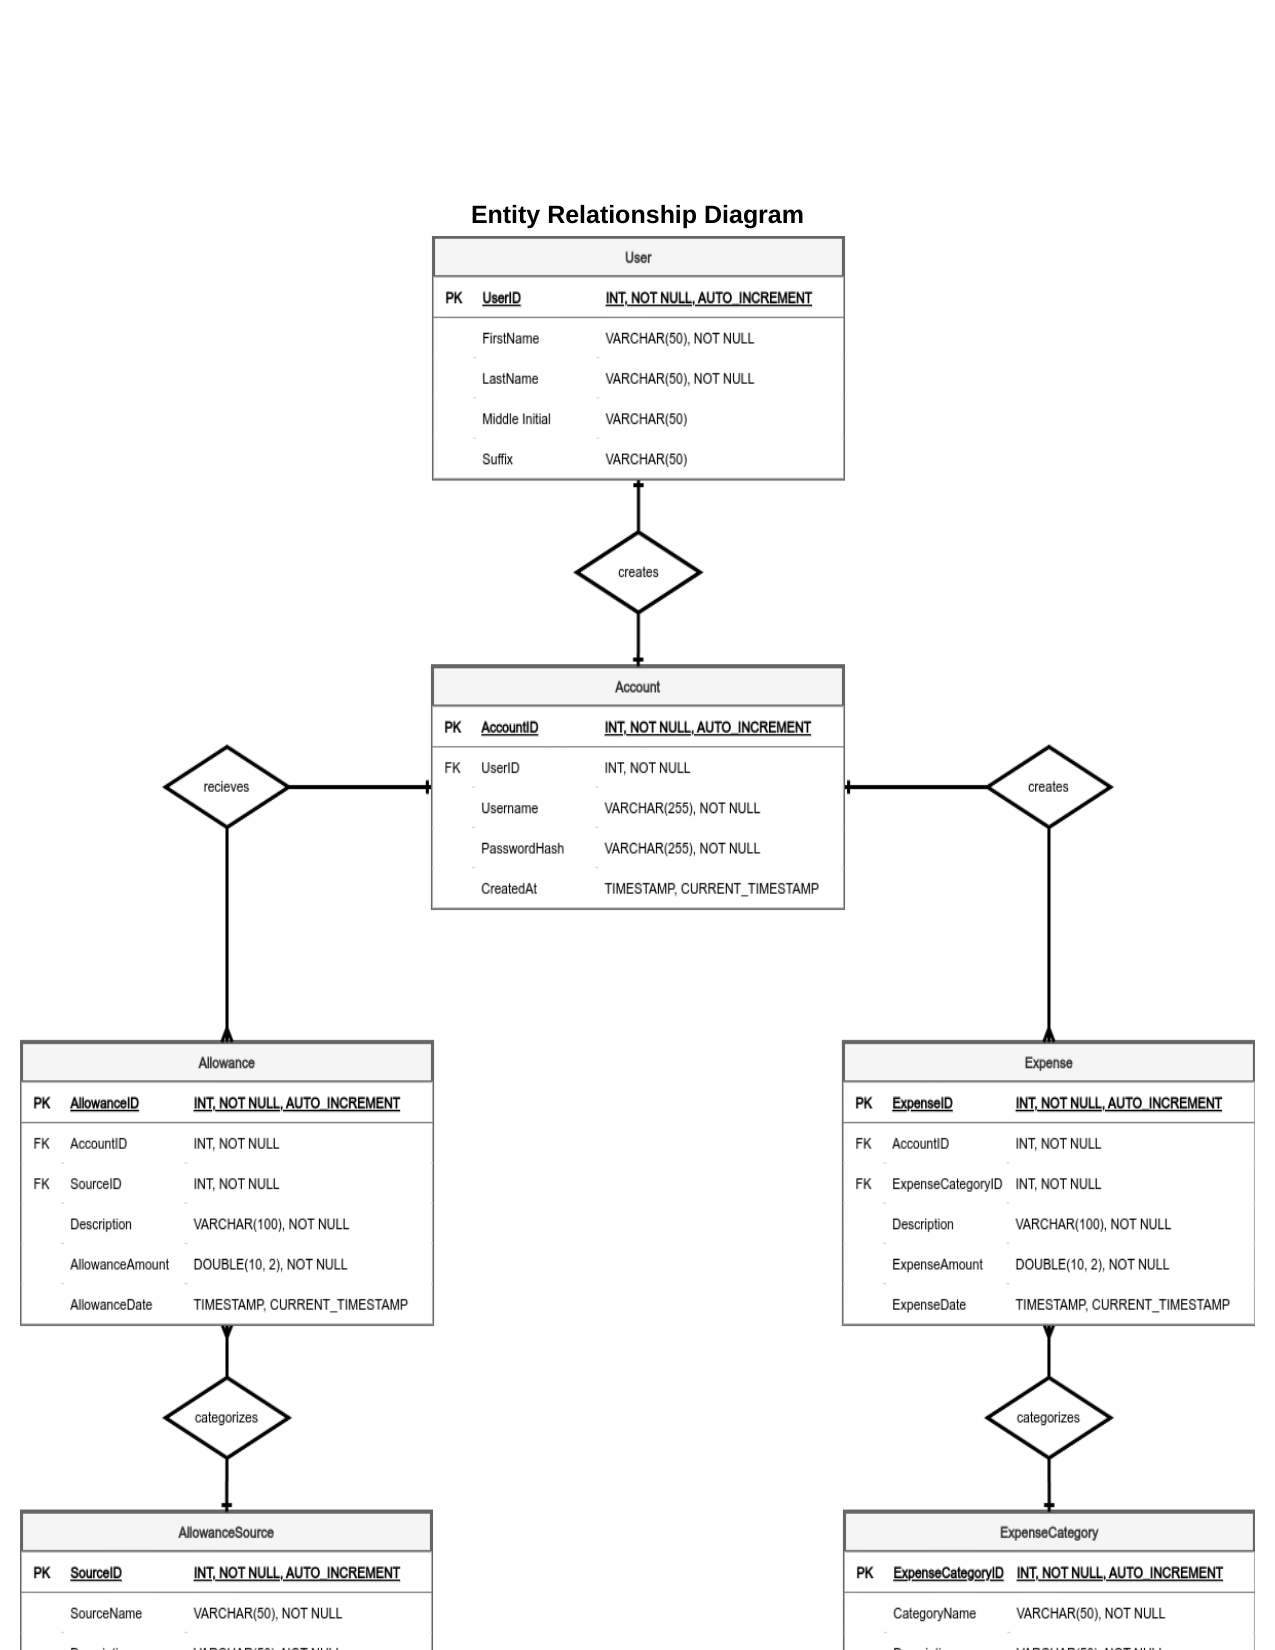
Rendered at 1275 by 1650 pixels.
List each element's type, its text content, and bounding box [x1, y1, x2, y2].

picture [20, 236, 1255, 1650]
text Entity Relationship Diagram [150, 200, 1125, 228]
